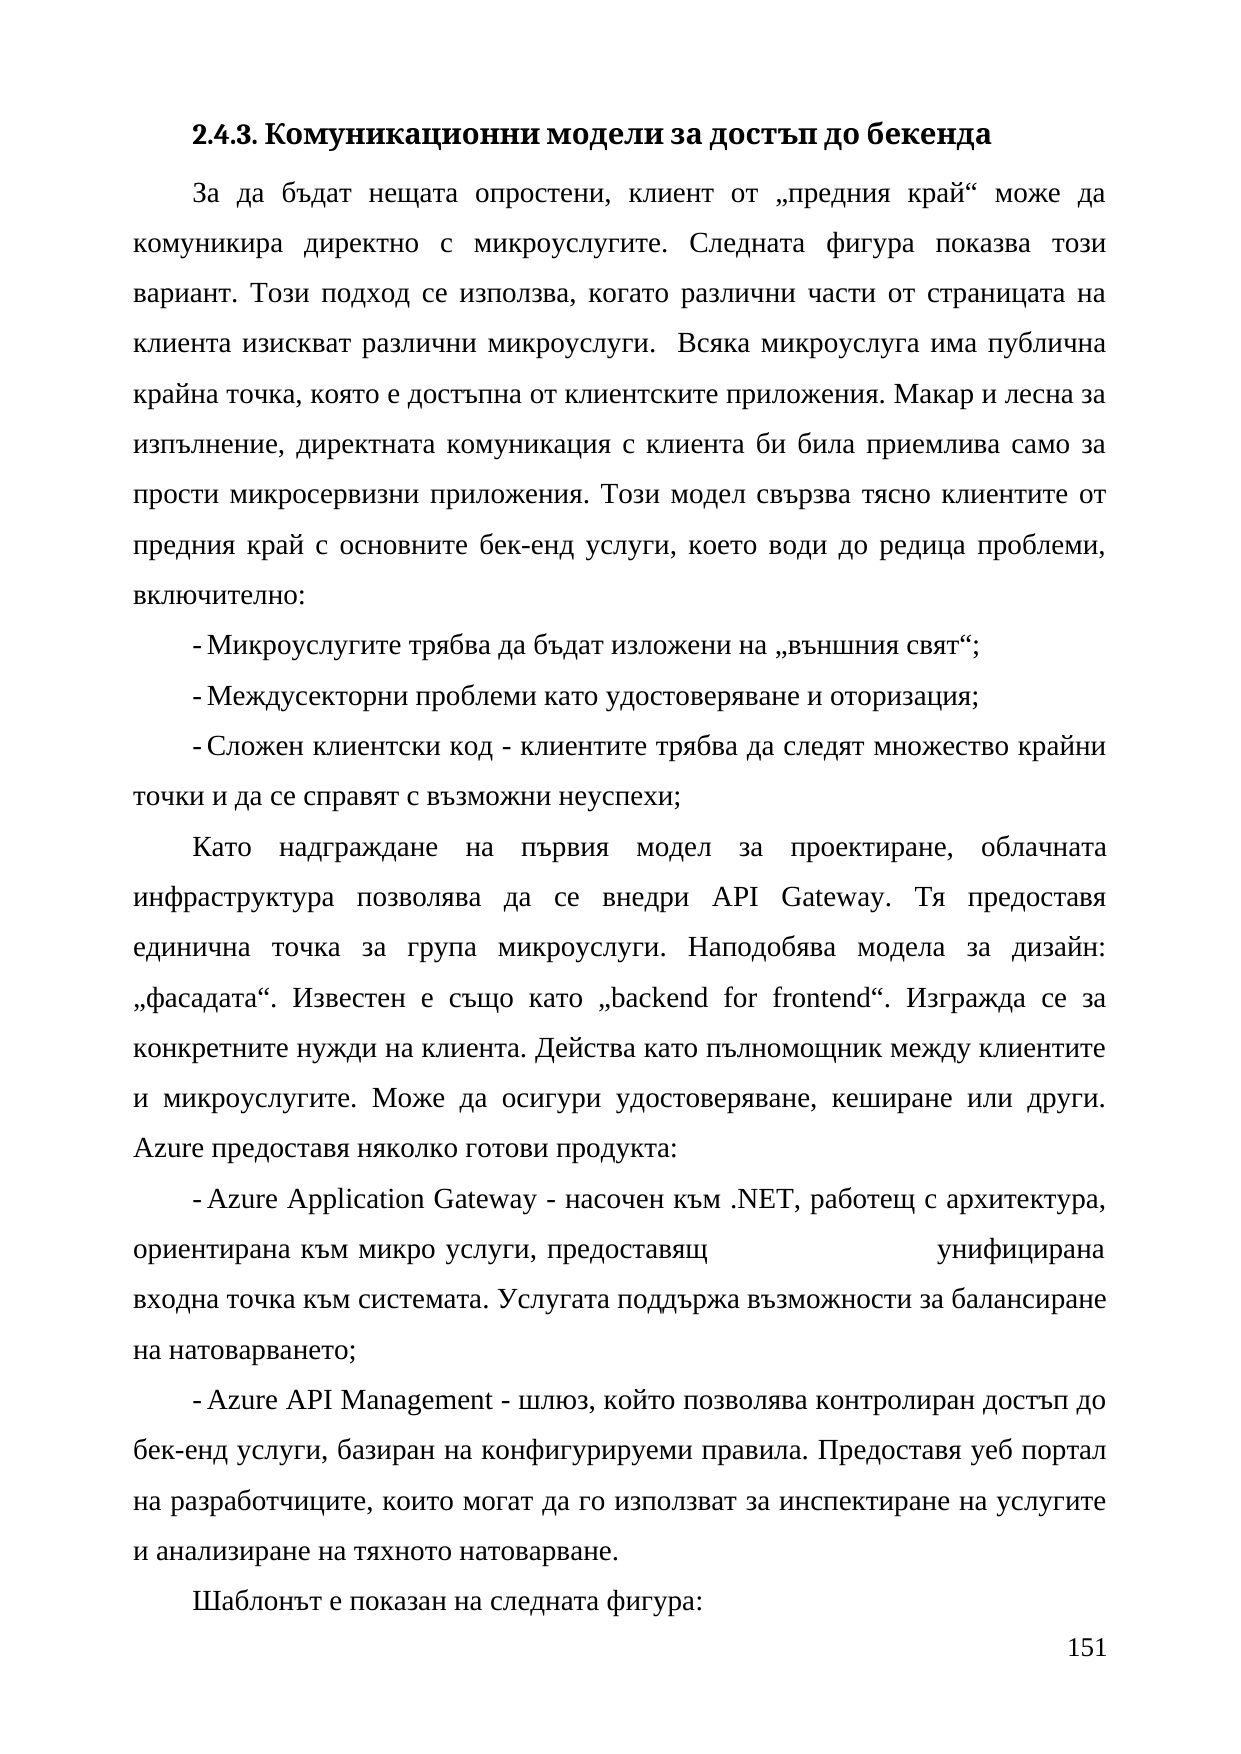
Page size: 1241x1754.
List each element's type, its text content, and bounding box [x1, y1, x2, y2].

text - Azure API Management - шлюз, който позволява контролиран достъп до бек-енд услуги, базиран на конфигурируеми правила. Предоставя уеб портал на разработчиците, които могат да го използват за инспектиране на услугите и анализиране на тяхното натоварване. [133, 1382, 1107, 1567]
subtitle 2.4.3. Комуникационни модели за достъп до бекенда [133, 118, 1107, 152]
text - Микроуслугите трябва да бъдат изложени на „външния свят“; [133, 627, 1107, 661]
text Като надграждане на първия модел за проектиране, облачната инфраструктура позволява да се внедри API Gateway. Тя предоставя единична точка за група микроуслуги. Наподобява модела за дизайн: „фасадата“. Известен е също като „backend for frontend“. Изгражда се за конкретните нужди на клиента. Действа като пълномощник между клиентите и микроуслугите. Може да осигури удостоверяване, кеширане или други. Azure предоставя няколко готови продукта: [133, 829, 1107, 1164]
text - Сложен клиентски код - клиентите трябва да следят множество крайни точки и да се справят с възможни неуспехи; [133, 728, 1107, 812]
text - Междусекторни проблеми като удостоверяване и оторизация; [133, 678, 1107, 711]
text Шаблонът е показан на следната фигура: [133, 1583, 1107, 1617]
text За да бъдат нещата опростени, клиент от „предния край“ може да комуникира директно с микроуслугите. Следната фигура показва този вариант. Този подход се използва, когато различни части от страницата на клиента изискват различни микроуслуги. Всяка микроуслуга има публична крайна точка, която е достъпна от клиентските приложения. Макар и лесна за изпълнение, директната комуникация с клиента би била приемлива само за прости микросервизни приложения. Този модел свързва тясно клиентите от предния край с основните бек-енд услуги, което води до редица проблеми, включително: [133, 175, 1107, 611]
text - Azure Application Gateway - насочен към .NET, работещ с архитектура, ориентирана към микро услуги, предоставящ унифицирана входна точка към системата. Услугата поддържа възможности за балансиране на натоварването; [133, 1181, 1107, 1365]
